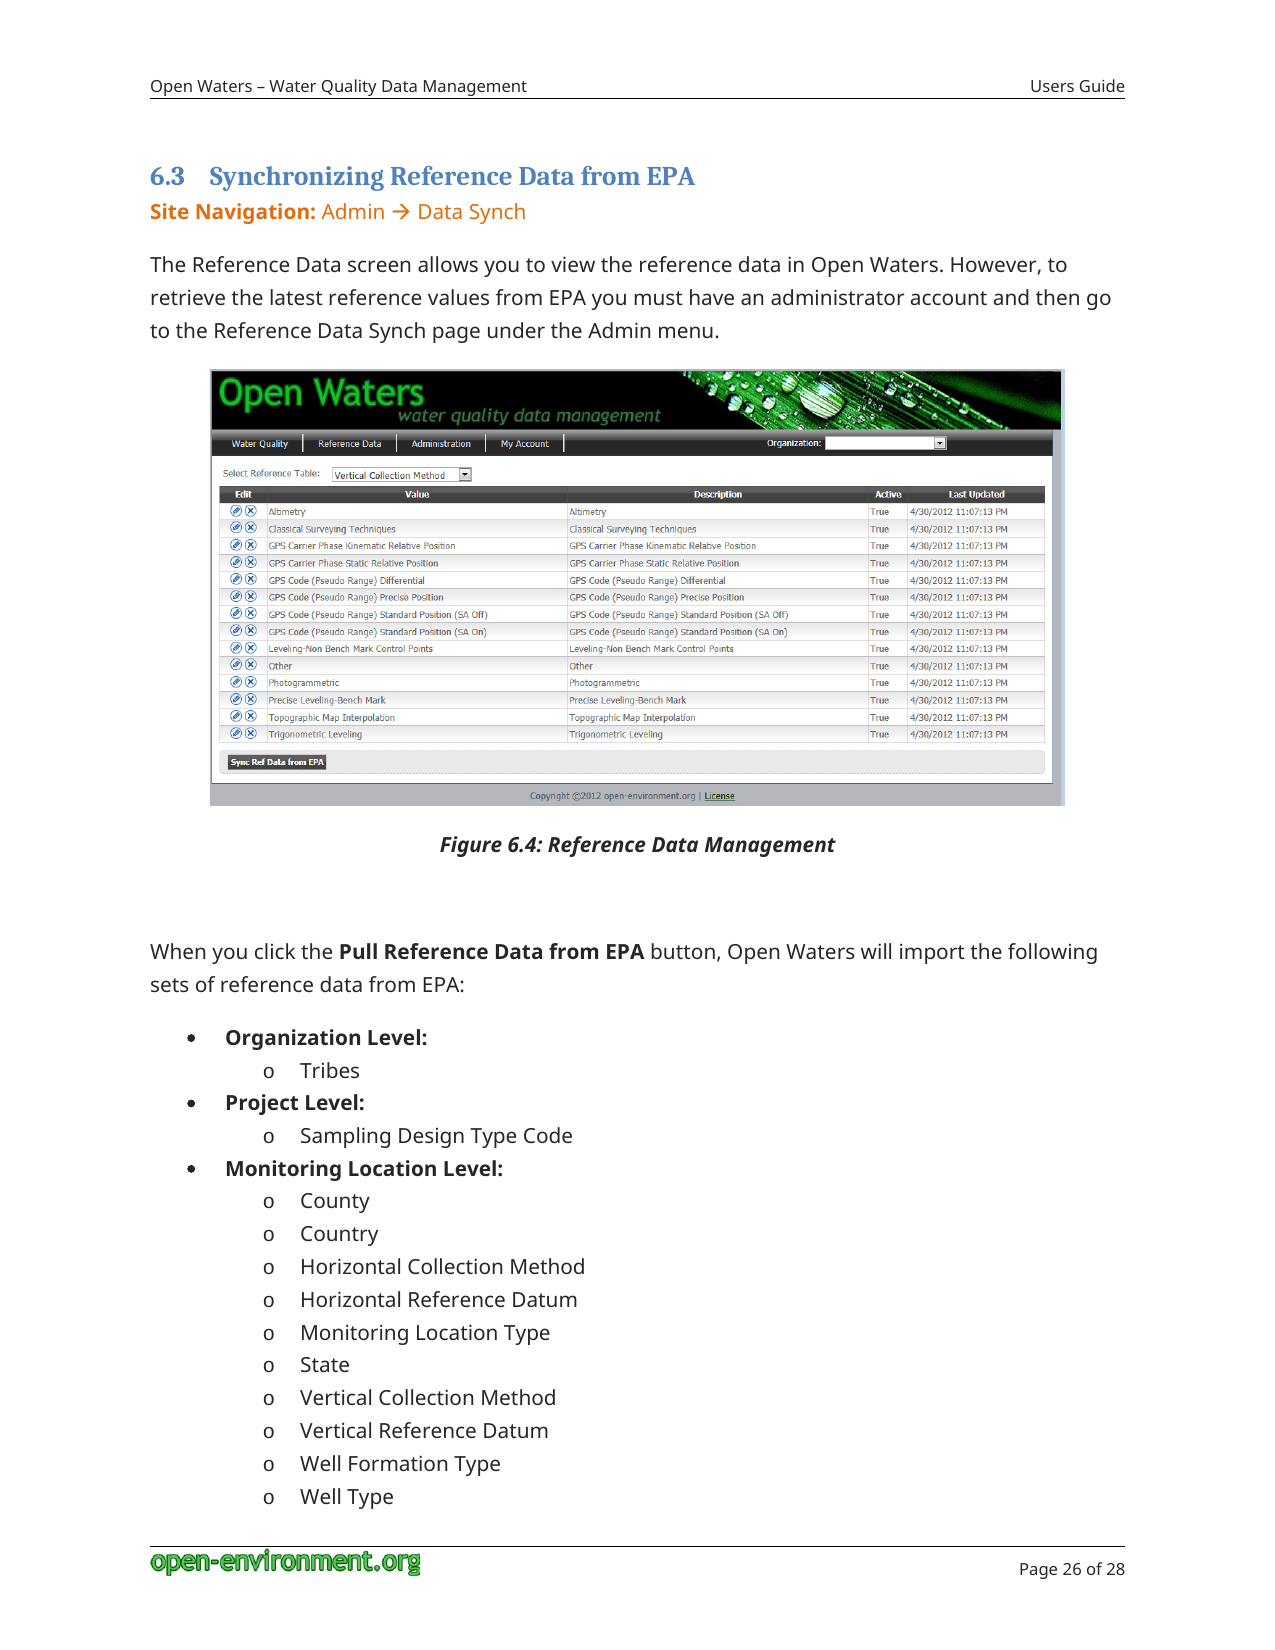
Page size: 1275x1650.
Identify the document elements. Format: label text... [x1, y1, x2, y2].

list Monitoring Location Level: [187, 1154, 1125, 1182]
list Organization Level: [187, 1023, 1125, 1052]
text The Reference Data screen allows you to view the reference data in Open Waters. However, to retrieve the latest reference values from EPA you must have an administrator account and then go to the Reference Data Synch page under the Admin menu. [150, 251, 1125, 344]
list Horizontal Collection Method [262, 1252, 1125, 1281]
text Site Navigation: Admin Data Synch [150, 197, 1125, 226]
list Well Formation Type [262, 1449, 1125, 1478]
list Country [262, 1219, 1125, 1248]
picture [150, 1548, 421, 1576]
list Vertical Reference Datum [262, 1416, 1125, 1445]
list Monitoring Location Type [262, 1318, 1125, 1346]
list Well Type [262, 1482, 1125, 1510]
list Tribes [262, 1056, 1125, 1084]
list Project Level: [187, 1088, 1125, 1117]
list Horizontal Reference Datum [262, 1285, 1125, 1313]
list Vertical Collection Method [262, 1383, 1125, 1412]
list Sampling Design Type Code [262, 1121, 1125, 1150]
text When you click the Pull Reference Data from EPA button, Open Waters will import the following sets of reference data from EPA: [150, 937, 1125, 998]
subtitle Synchronizing Reference Data from EPA [150, 161, 1125, 193]
list County [262, 1187, 1125, 1215]
picture [209, 369, 1065, 806]
list State [262, 1351, 1125, 1379]
text Figure 6.4: Reference Data Management [150, 830, 1125, 859]
